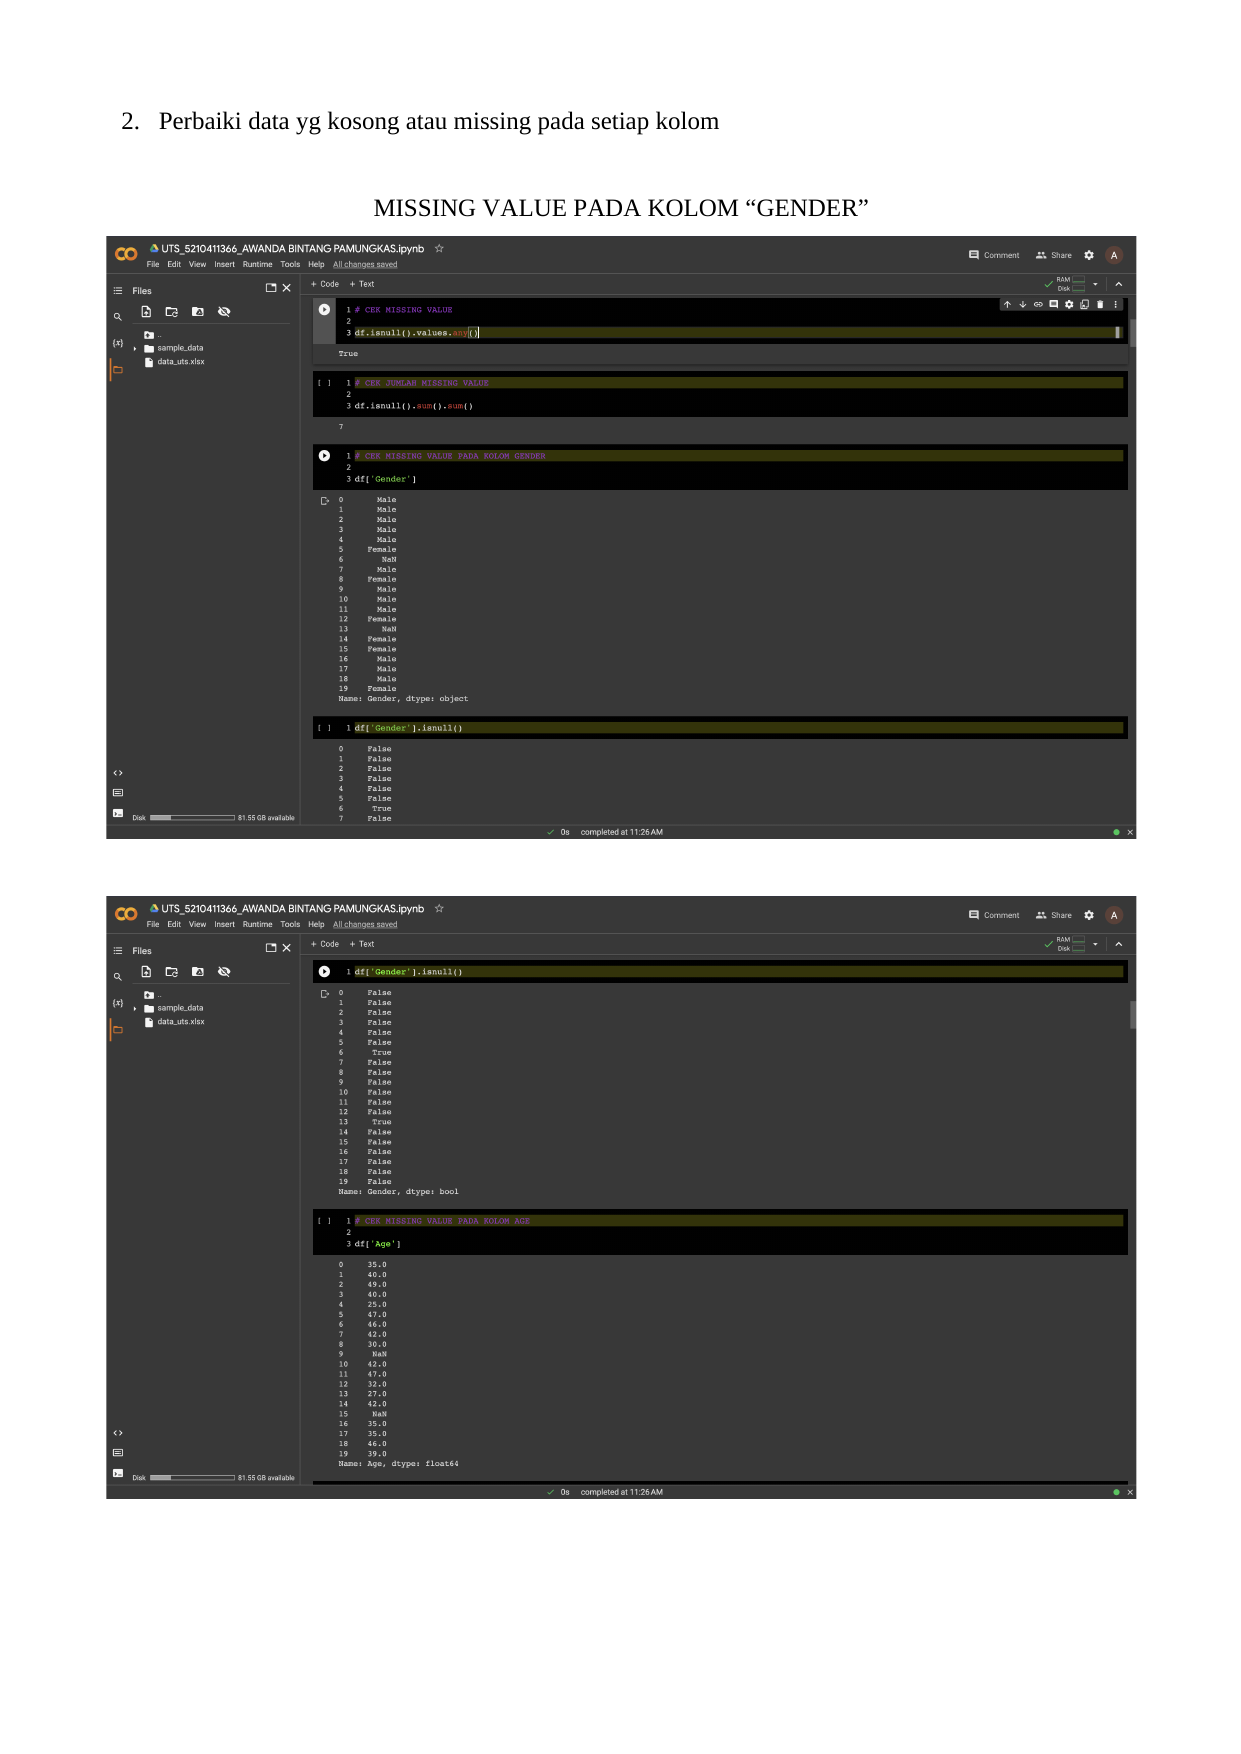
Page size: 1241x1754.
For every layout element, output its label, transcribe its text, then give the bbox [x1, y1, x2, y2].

picture [106, 236, 1137, 839]
text MISSING VALUE PADA KOLOM “GENDER” [106, 193, 1136, 222]
picture [106, 896, 1137, 1499]
list Perbaiki data yg kosong atau missing pada setiap kolom [121, 106, 1136, 135]
